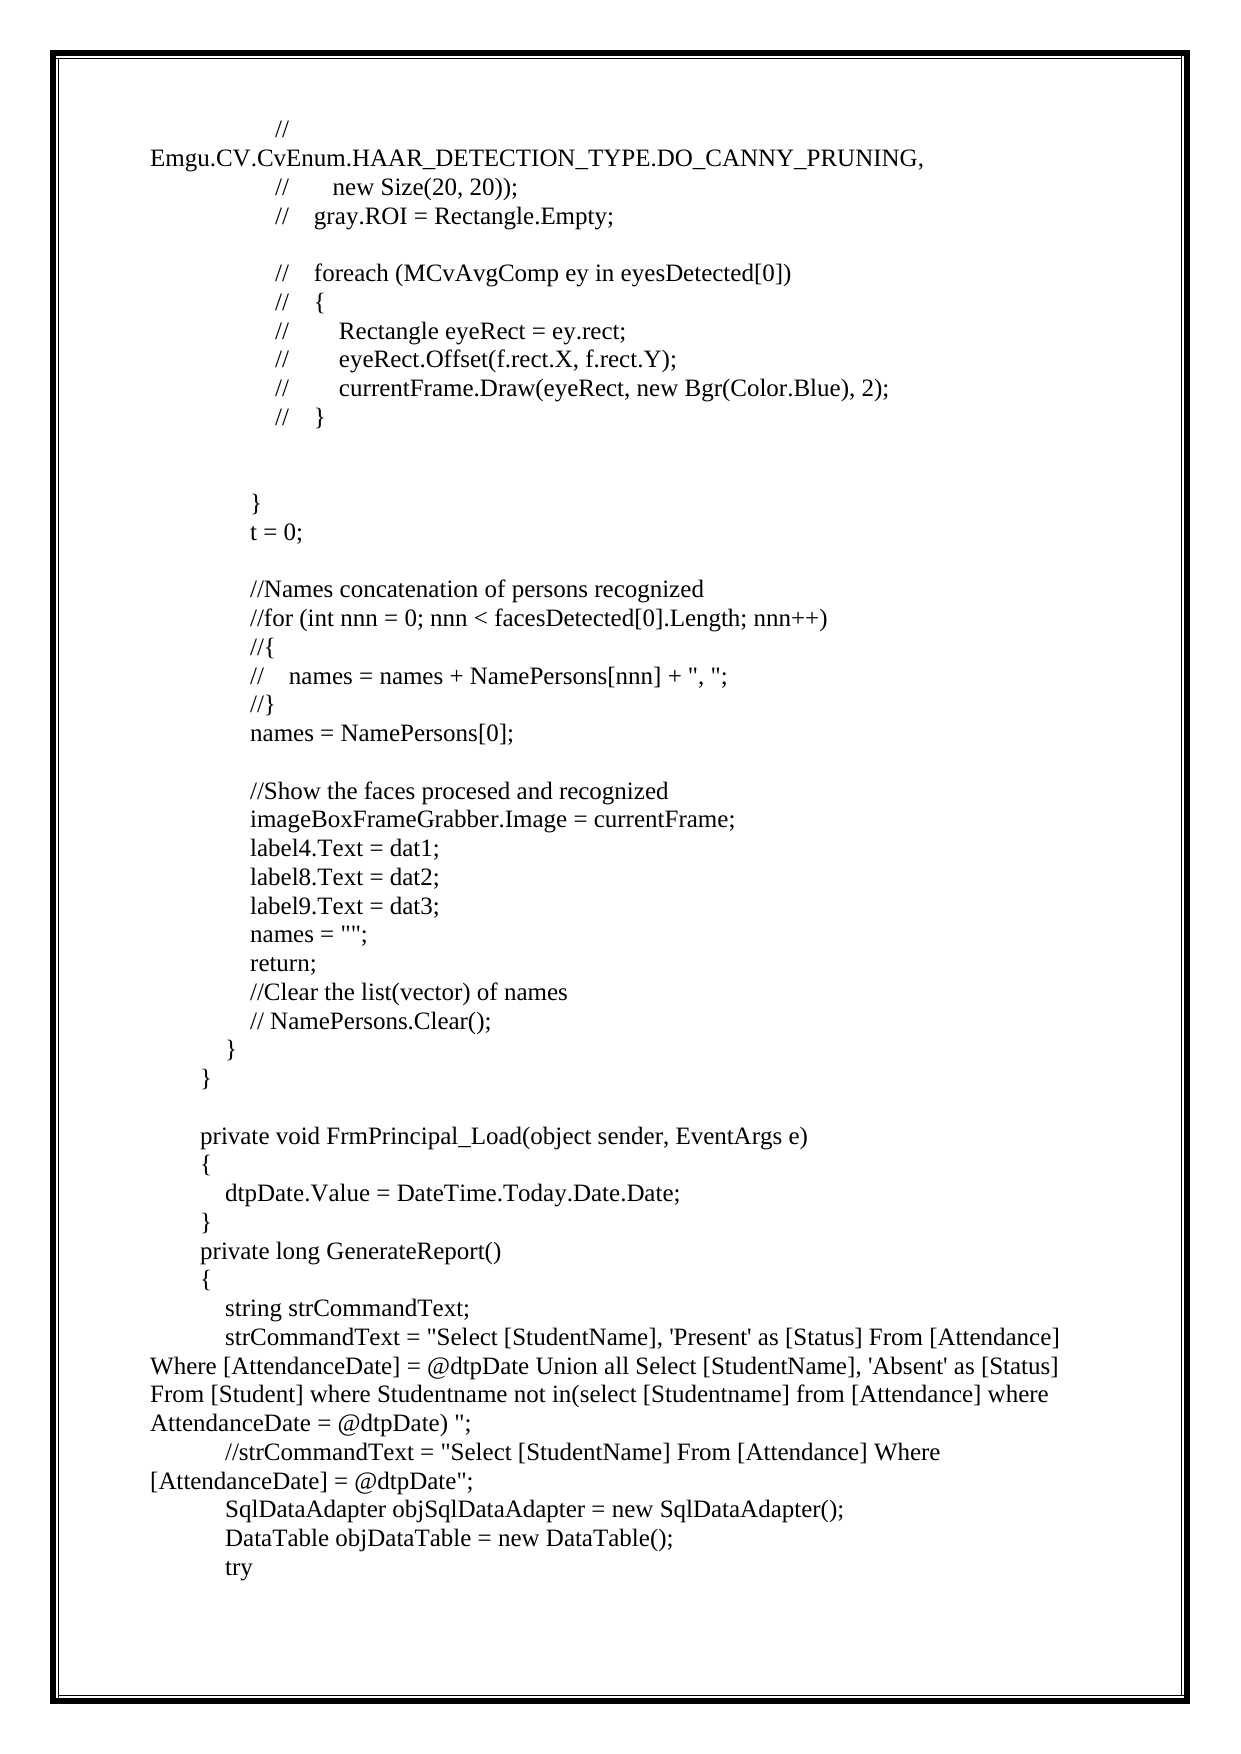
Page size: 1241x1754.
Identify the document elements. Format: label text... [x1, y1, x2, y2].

text private void FrmPrincipal_Load(object sender, EventArgs e) [150, 1121, 1090, 1149]
text //Clear the list(vector) of names [150, 977, 1090, 1006]
text { [150, 1149, 1090, 1178]
text // Emgu.CV.CvEnum.HAAR_DETECTION_TYPE.DO_CANNY_PRUNING, [150, 114, 1090, 172]
text } [150, 488, 1090, 517]
text // { [150, 287, 1090, 316]
text strCommandText = "Select [StudentName], 'Present' as [Status] From [Attendance] Where [AttendanceDate] = @dtpDate Union all Select [StudentName], 'Absent' as [Status] From [Student] where Studentname not in(select [Studentname] from [Attendance] where AttendanceDate = @dtpDate) "; [150, 1322, 1090, 1437]
text // eyeRect.Offset(f.rect.X, f.rect.Y); [150, 344, 1090, 373]
text return; [150, 948, 1090, 977]
text names = NamePersons[0]; [150, 718, 1090, 747]
text //strCommandText = "Select [StudentName] From [Attendance] Where [AttendanceDate] = @dtpDate"; [150, 1437, 1090, 1494]
text // currentFrame.Draw(eyeRect, new Bgr(Color.Blue), 2); [150, 373, 1090, 402]
text SqlDataAdapter objSqlDataAdapter = new SqlDataAdapter(); [150, 1494, 1090, 1523]
text //Show the faces procesed and recognized [150, 776, 1090, 804]
text label8.Text = dat2; [150, 862, 1090, 891]
text string strCommandText; [150, 1293, 1090, 1322]
text { [150, 1264, 1090, 1293]
text // gray.ROI = Rectangle.Empty; [150, 201, 1090, 229]
text } [150, 1207, 1090, 1236]
text names = ""; [150, 919, 1090, 948]
text // Rectangle eyeRect = ey.rect; [150, 316, 1090, 344]
text private long GenerateReport() [150, 1236, 1090, 1264]
text //for (int nnn = 0; nnn < facesDetected[0].Length; nnn++) [150, 603, 1090, 632]
text try [150, 1552, 1090, 1581]
text // NamePersons.Clear(); [150, 1006, 1090, 1034]
text } [150, 1034, 1090, 1063]
text // } [150, 402, 1090, 431]
text //{ [150, 632, 1090, 661]
text DataTable objDataTable = new DataTable(); [150, 1523, 1090, 1552]
text dtpDate.Value = DateTime.Today.Date.Date; [150, 1178, 1090, 1207]
text label9.Text = dat3; [150, 891, 1090, 919]
text // new Size(20, 20)); [150, 172, 1090, 201]
text //} [150, 689, 1090, 718]
text t = 0; [150, 517, 1090, 546]
text imageBoxFrameGrabber.Image = currentFrame; [150, 804, 1090, 833]
text //Names concatenation of persons recognized [150, 574, 1090, 603]
text label4.Text = dat1; [150, 833, 1090, 862]
text // names = names + NamePersons[nnn] + ", "; [150, 661, 1090, 689]
text } [150, 1063, 1090, 1092]
text // foreach (MCvAvgComp ey in eyesDetected[0]) [150, 258, 1090, 287]
